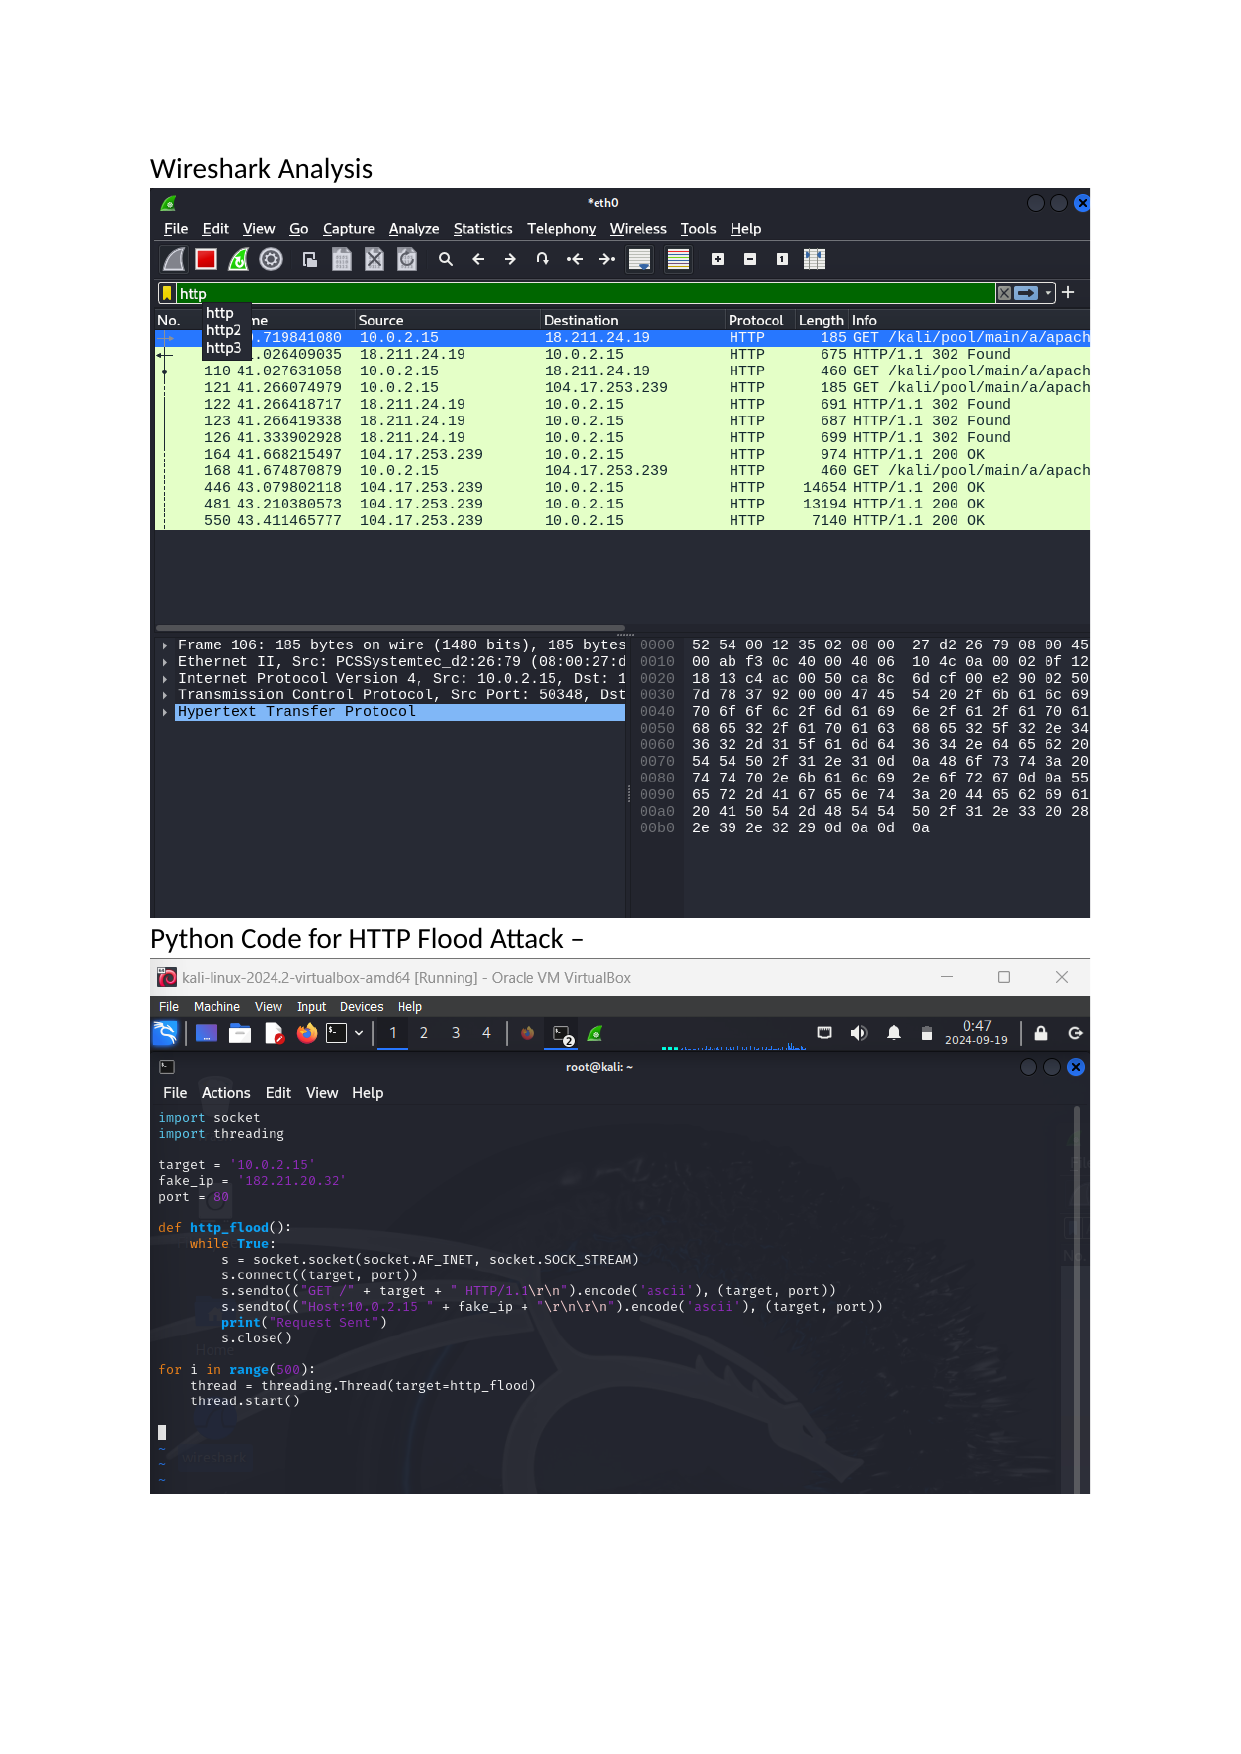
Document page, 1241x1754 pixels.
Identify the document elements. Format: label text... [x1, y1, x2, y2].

picture [150, 958, 1091, 1494]
picture [150, 188, 1091, 918]
text Python Code for HTTP Flood Attack – [150, 920, 1090, 955]
text Wireshark Analysis [150, 150, 1090, 186]
